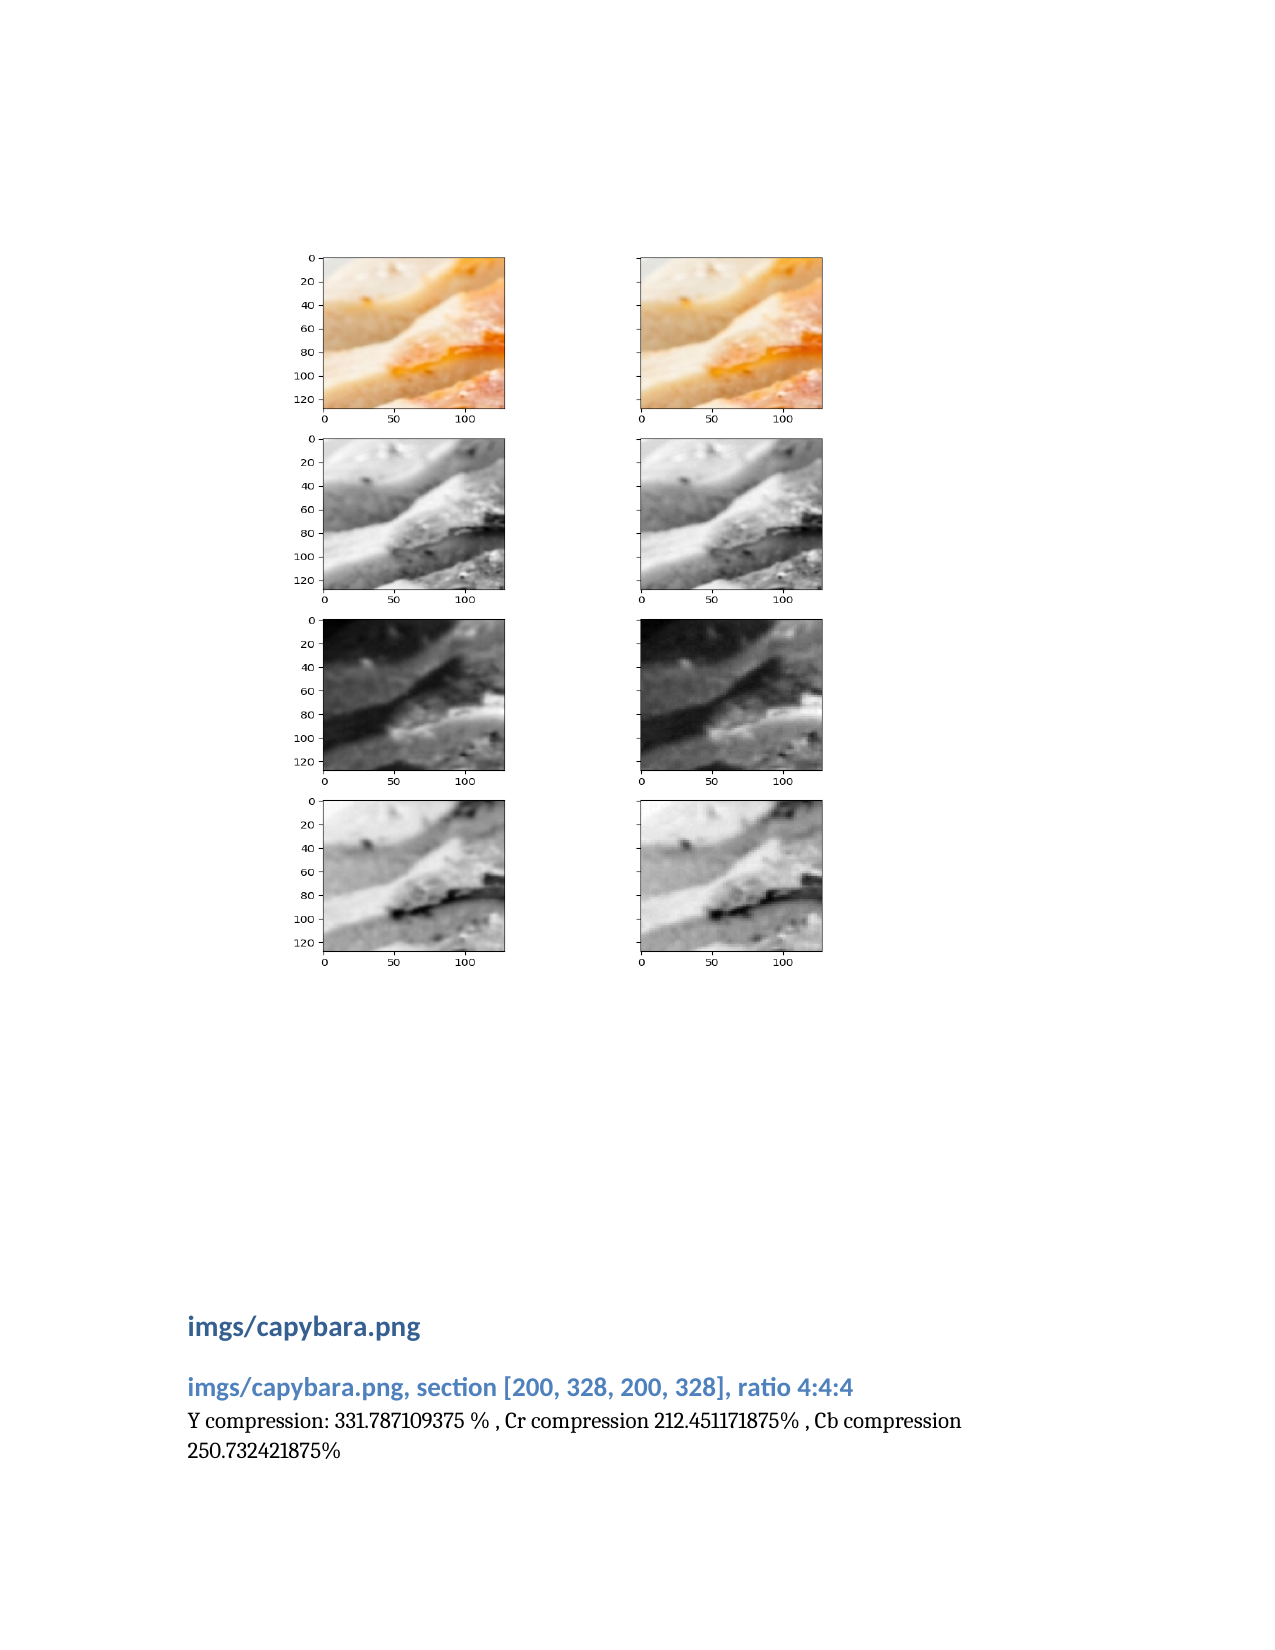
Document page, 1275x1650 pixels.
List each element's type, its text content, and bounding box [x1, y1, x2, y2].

subtitle imgs/capybara.png, section [200, 328, 200, 328], ratio 4:4:4 [187, 1370, 1087, 1403]
text Y compression: 331.787109375 % , Cr compression 212.451171875% , Cb compression 250.732421875% [187, 1408, 1087, 1464]
picture [187, 150, 938, 1050]
subtitle imgs/capybara.png [187, 1308, 1087, 1344]
